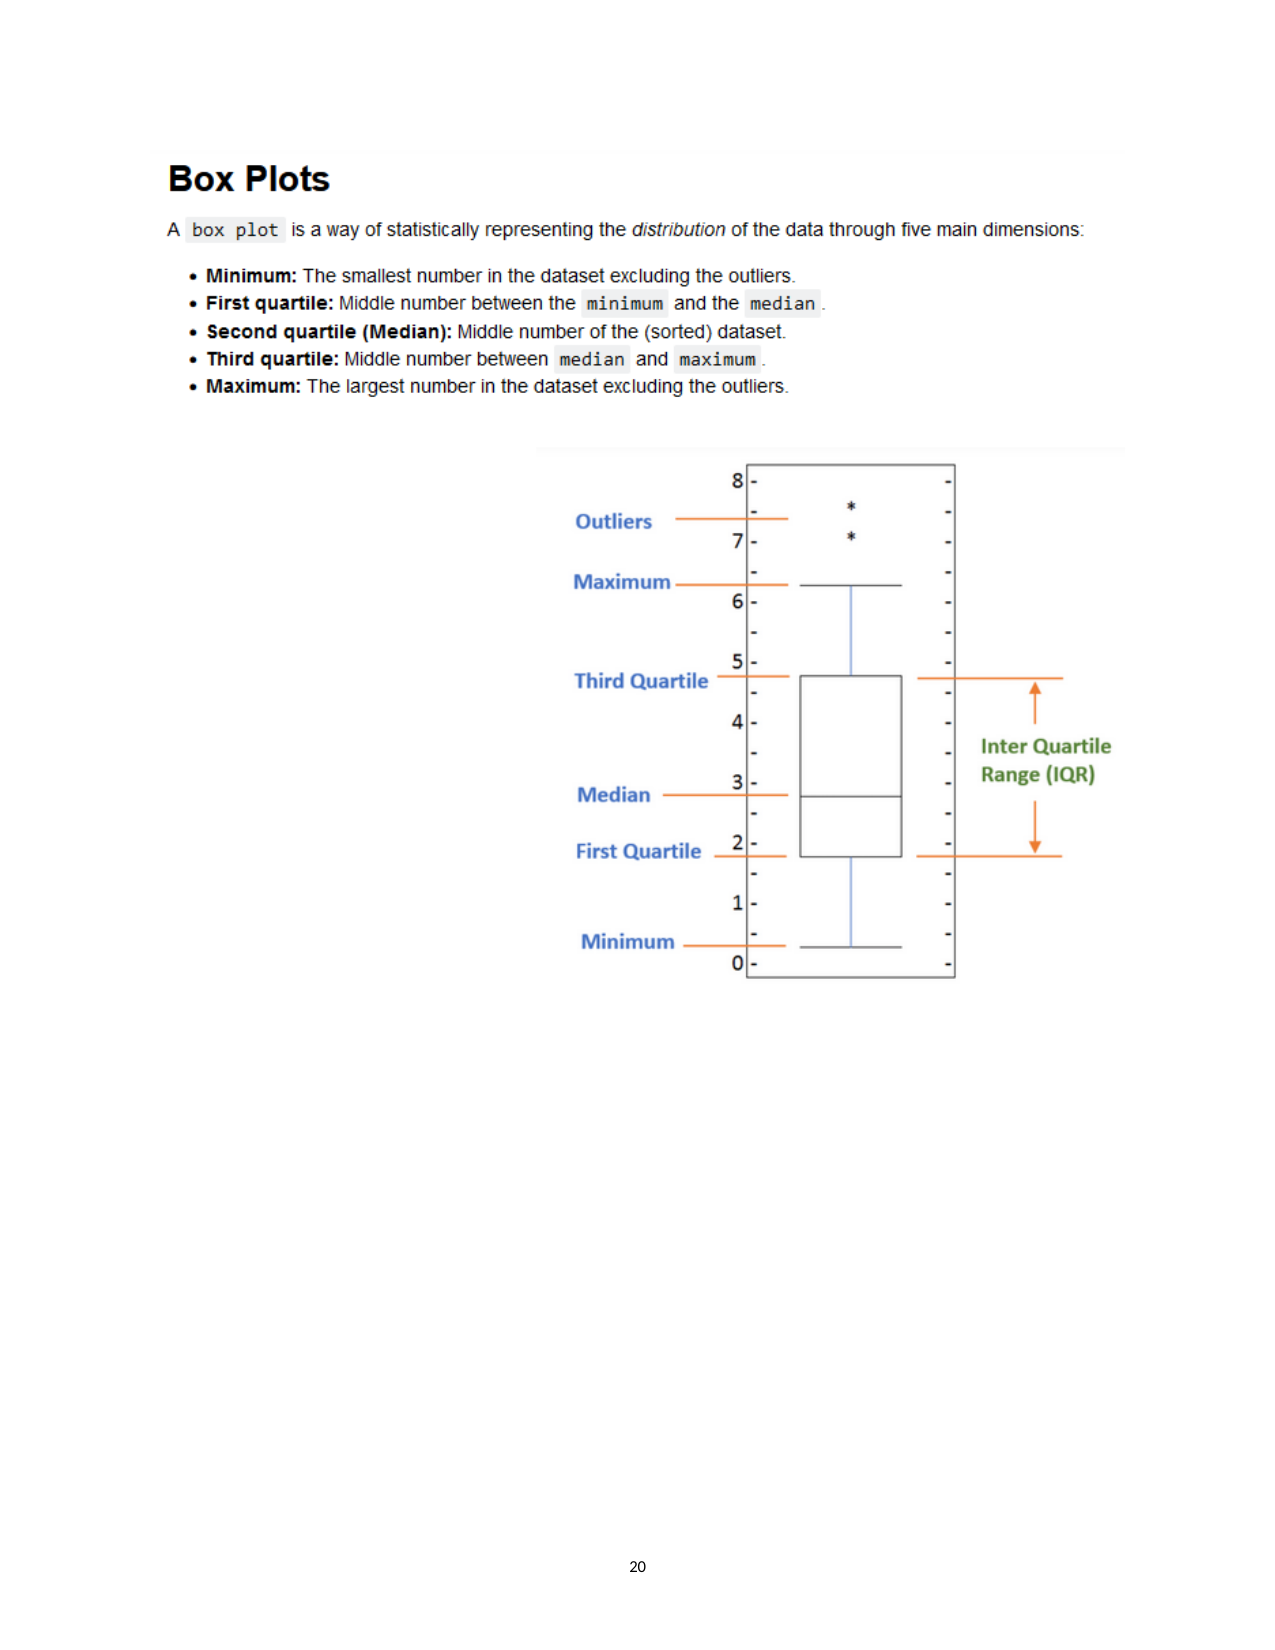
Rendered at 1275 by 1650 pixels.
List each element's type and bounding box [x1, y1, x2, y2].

picture [150, 150, 1125, 1013]
